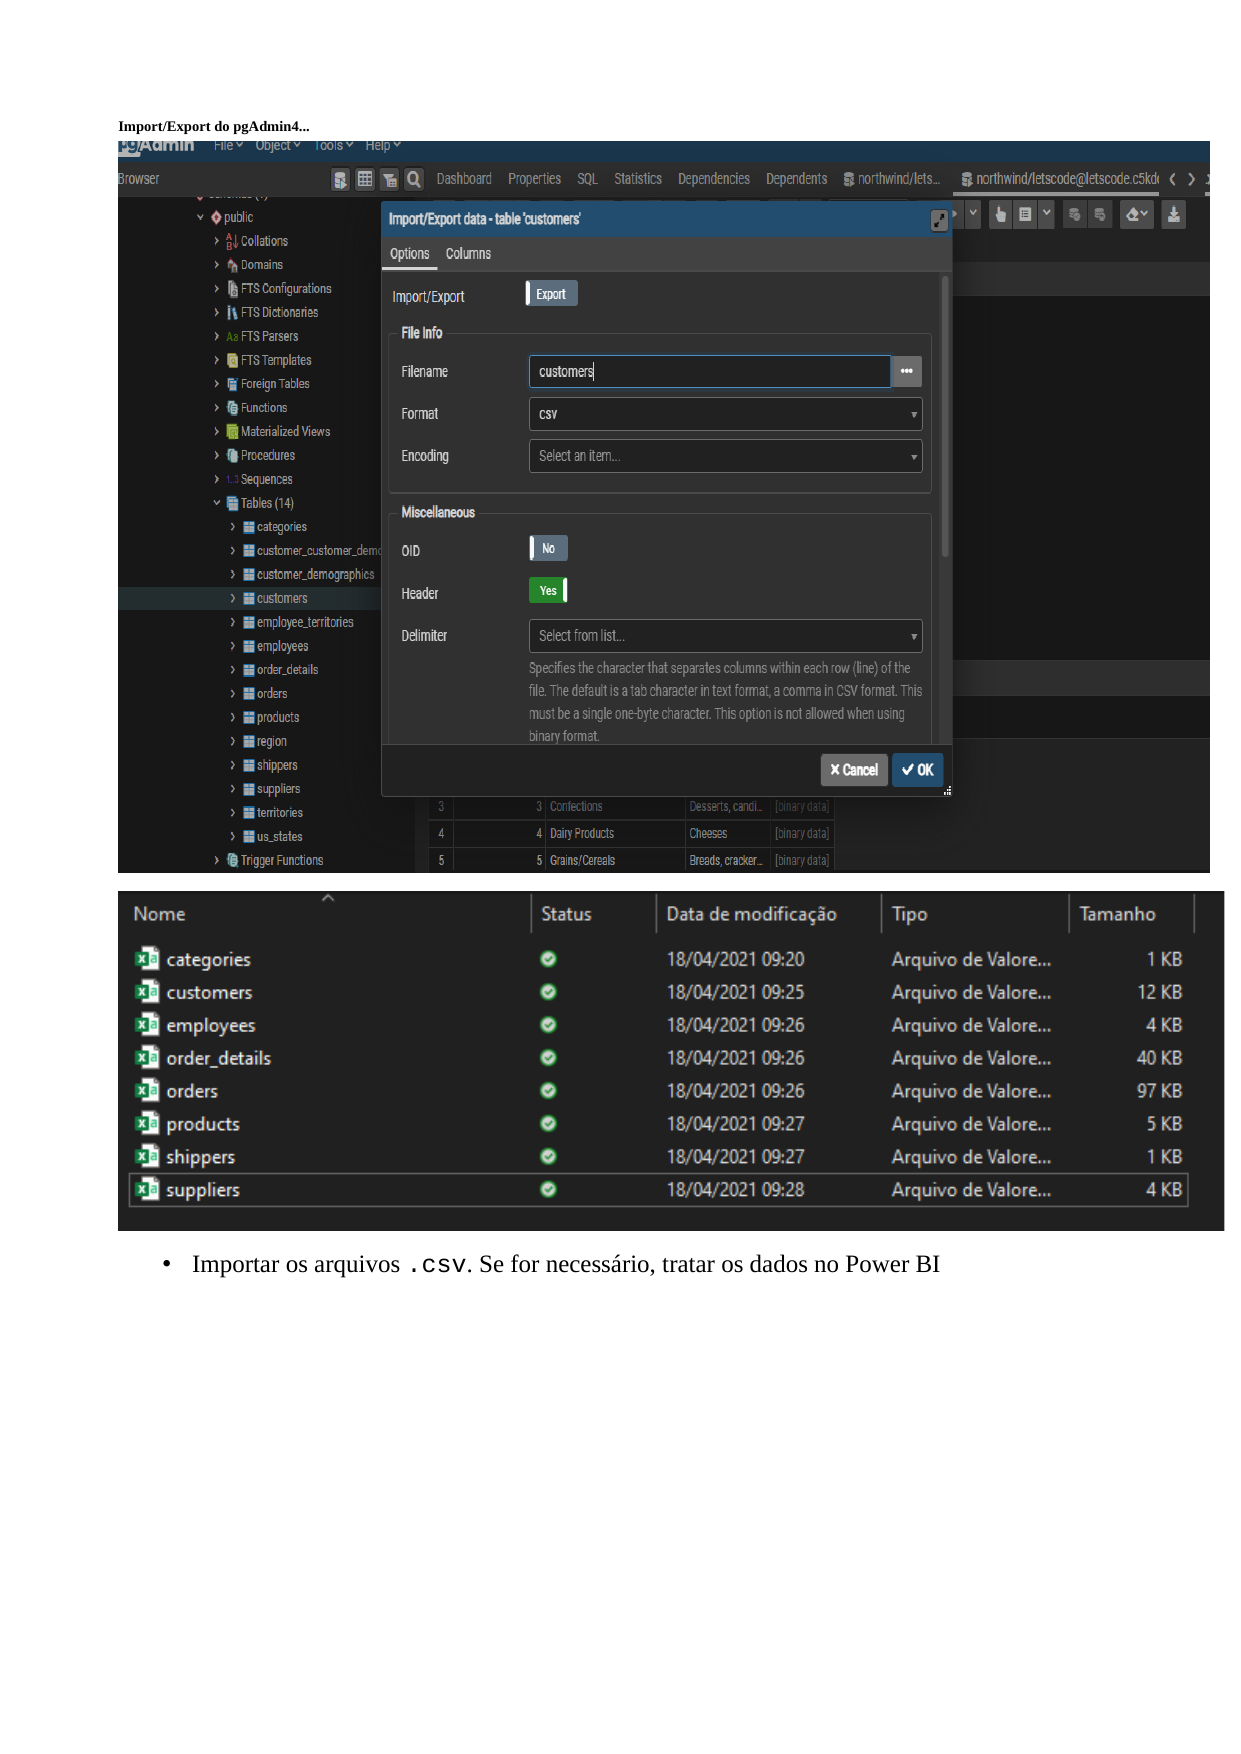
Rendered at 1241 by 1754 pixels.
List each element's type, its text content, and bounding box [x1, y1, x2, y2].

picture [118, 891, 1225, 1231]
picture [118, 141, 1210, 873]
subtitle Import/Export do pgAdmin4... [118, 118, 1122, 135]
list Importar os arquivos .csv. Se for necessário, tratar os dados no Power BI [162, 1249, 1122, 1280]
